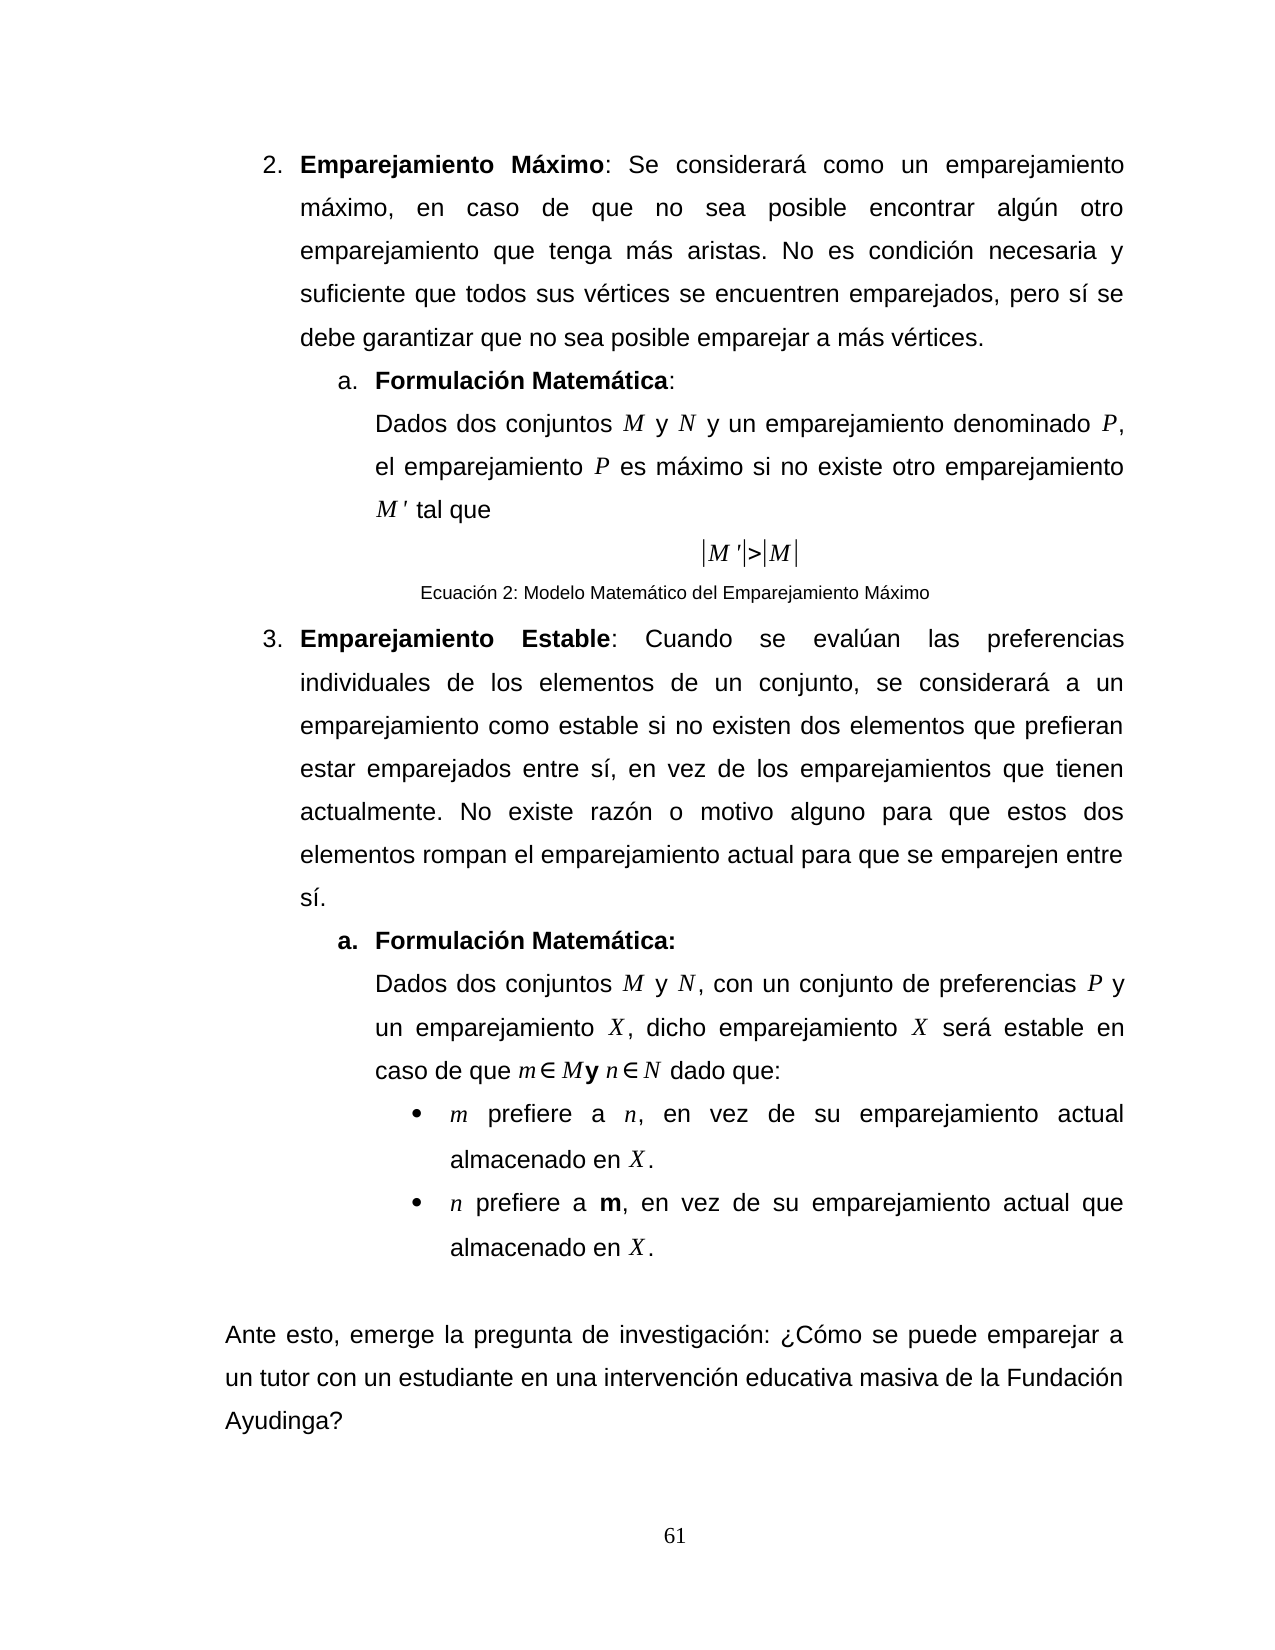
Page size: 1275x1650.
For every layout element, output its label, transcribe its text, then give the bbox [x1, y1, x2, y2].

list prefiere a , en vez de su emparejamiento actual almacenado en . [412, 1099, 1125, 1173]
list Formulación Matemática: [337, 366, 1125, 394]
list Dados dos conjuntos y y un emparejamiento denominado , el emparejamiento es máximo si no existe otro emparejamiento tal que [375, 409, 1125, 524]
list Formulación Matemática: [337, 926, 1125, 955]
text Ante esto, emerge la pregunta de investigación: ¿Cómo se puede emparejar a un tutor con un estudiante en una intervención educativa masiva de la Fundación Ayudinga? [225, 1320, 1125, 1435]
list Emparejamiento Estable: Cuando se evalúan las preferencias individuales de los elementos de un conjunto, se considerará a un emparejamiento como estable si no existen dos elementos que prefieran estar emparejados entre sí, en vez de los emparejamientos que tienen actualmente. No existe razón o motivo alguno para que estos dos elementos rompan el emparejamiento actual para que se emparejen entre sí. [262, 624, 1125, 912]
text Ecuación 2: Modelo Matemático del Emparejamiento Máximo [225, 582, 1125, 604]
list Emparejamiento Máximo: Se considerará como un emparejamiento máximo, en caso de que no sea posible encontrar algún otro emparejamiento que tenga más aristas. No es condición necesaria y suficiente que todos sus vértices se encuentren emparejados, pero sí se debe garantizar que no sea posible emparejar a más vértices. [262, 150, 1125, 351]
list prefiere a m, en vez de su emparejamiento actual que almacenado en . [412, 1188, 1125, 1262]
list Dados dos conjuntos y , con un conjunto de preferencias y un emparejamiento , dicho emparejamiento será estable en caso de que y dado que: [375, 969, 1125, 1084]
